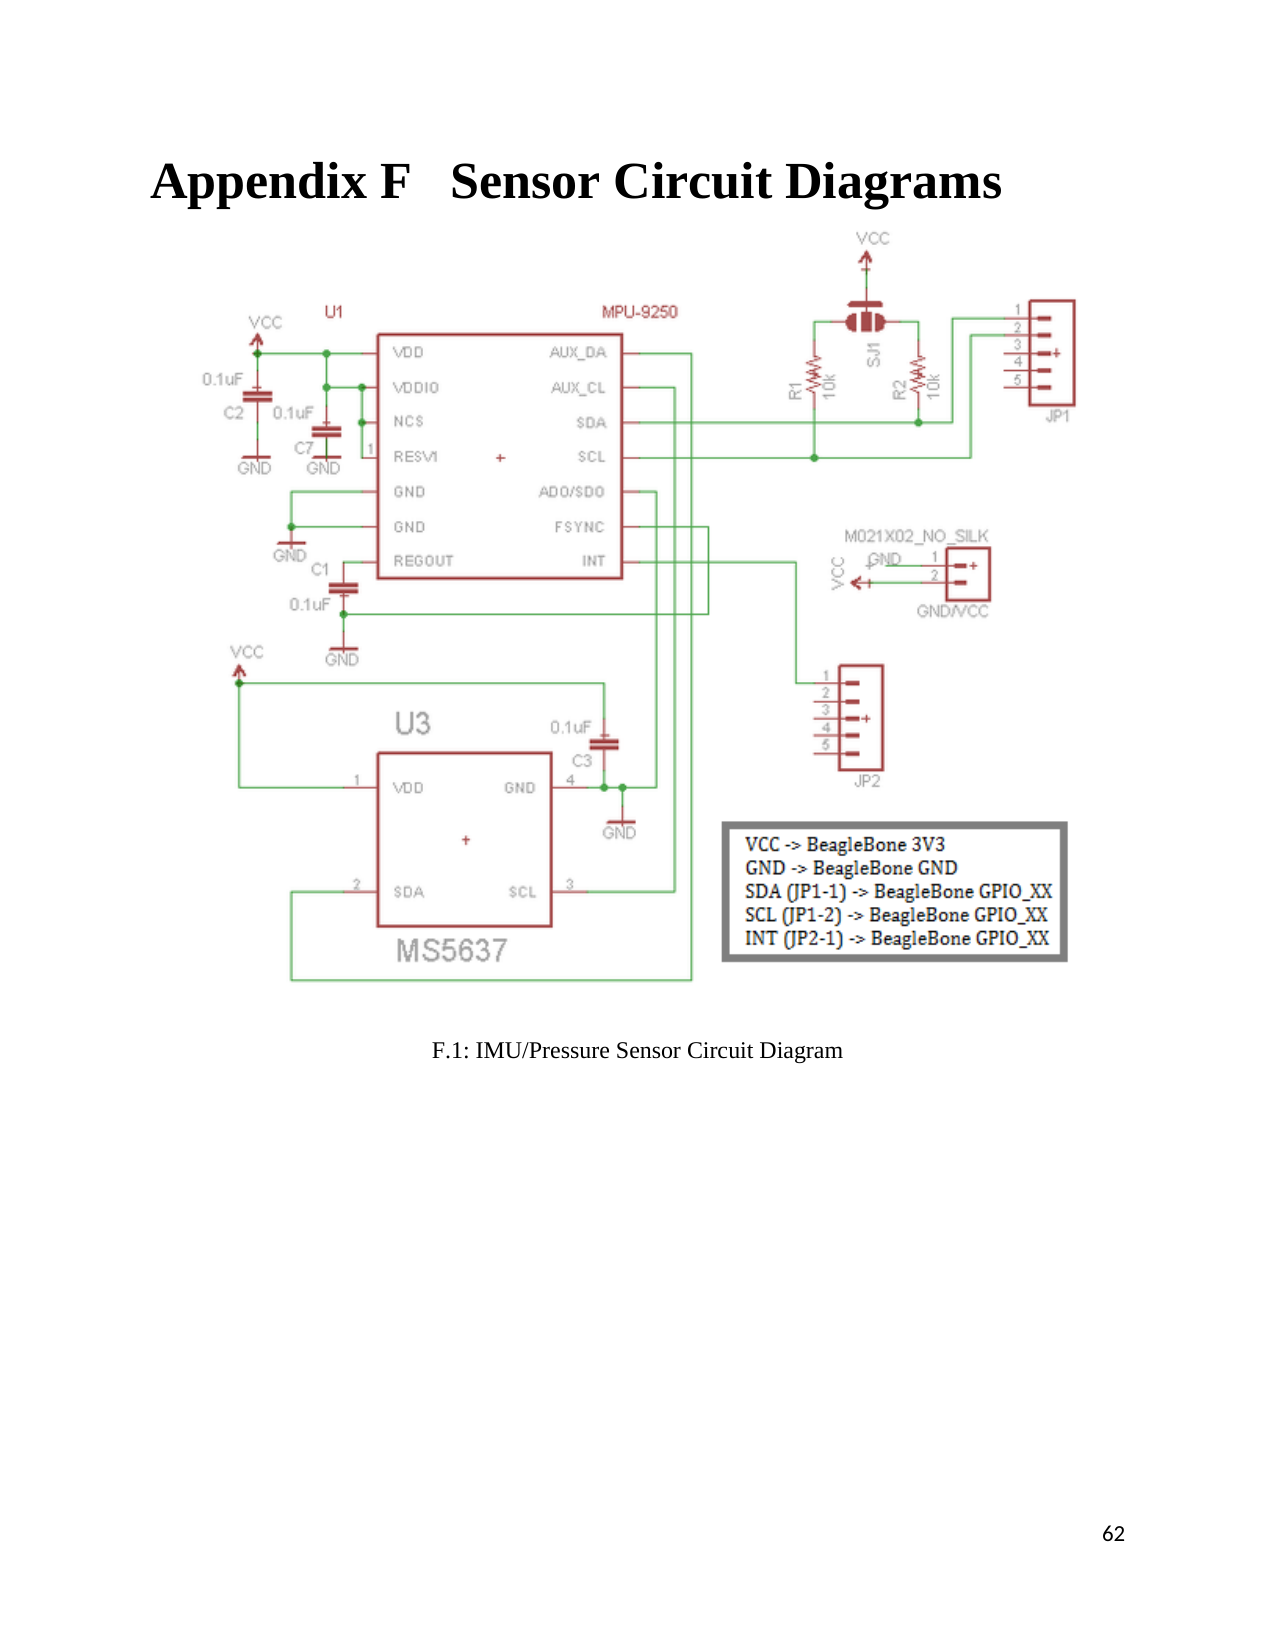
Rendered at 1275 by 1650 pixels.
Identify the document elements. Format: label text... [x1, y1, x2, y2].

text F.1: IMU/Pressure Sensor Circuit Diagram [150, 1036, 1125, 1064]
subtitle Appendix F Sensor Circuit Diagrams [150, 150, 1125, 210]
picture [196, 220, 1079, 992]
